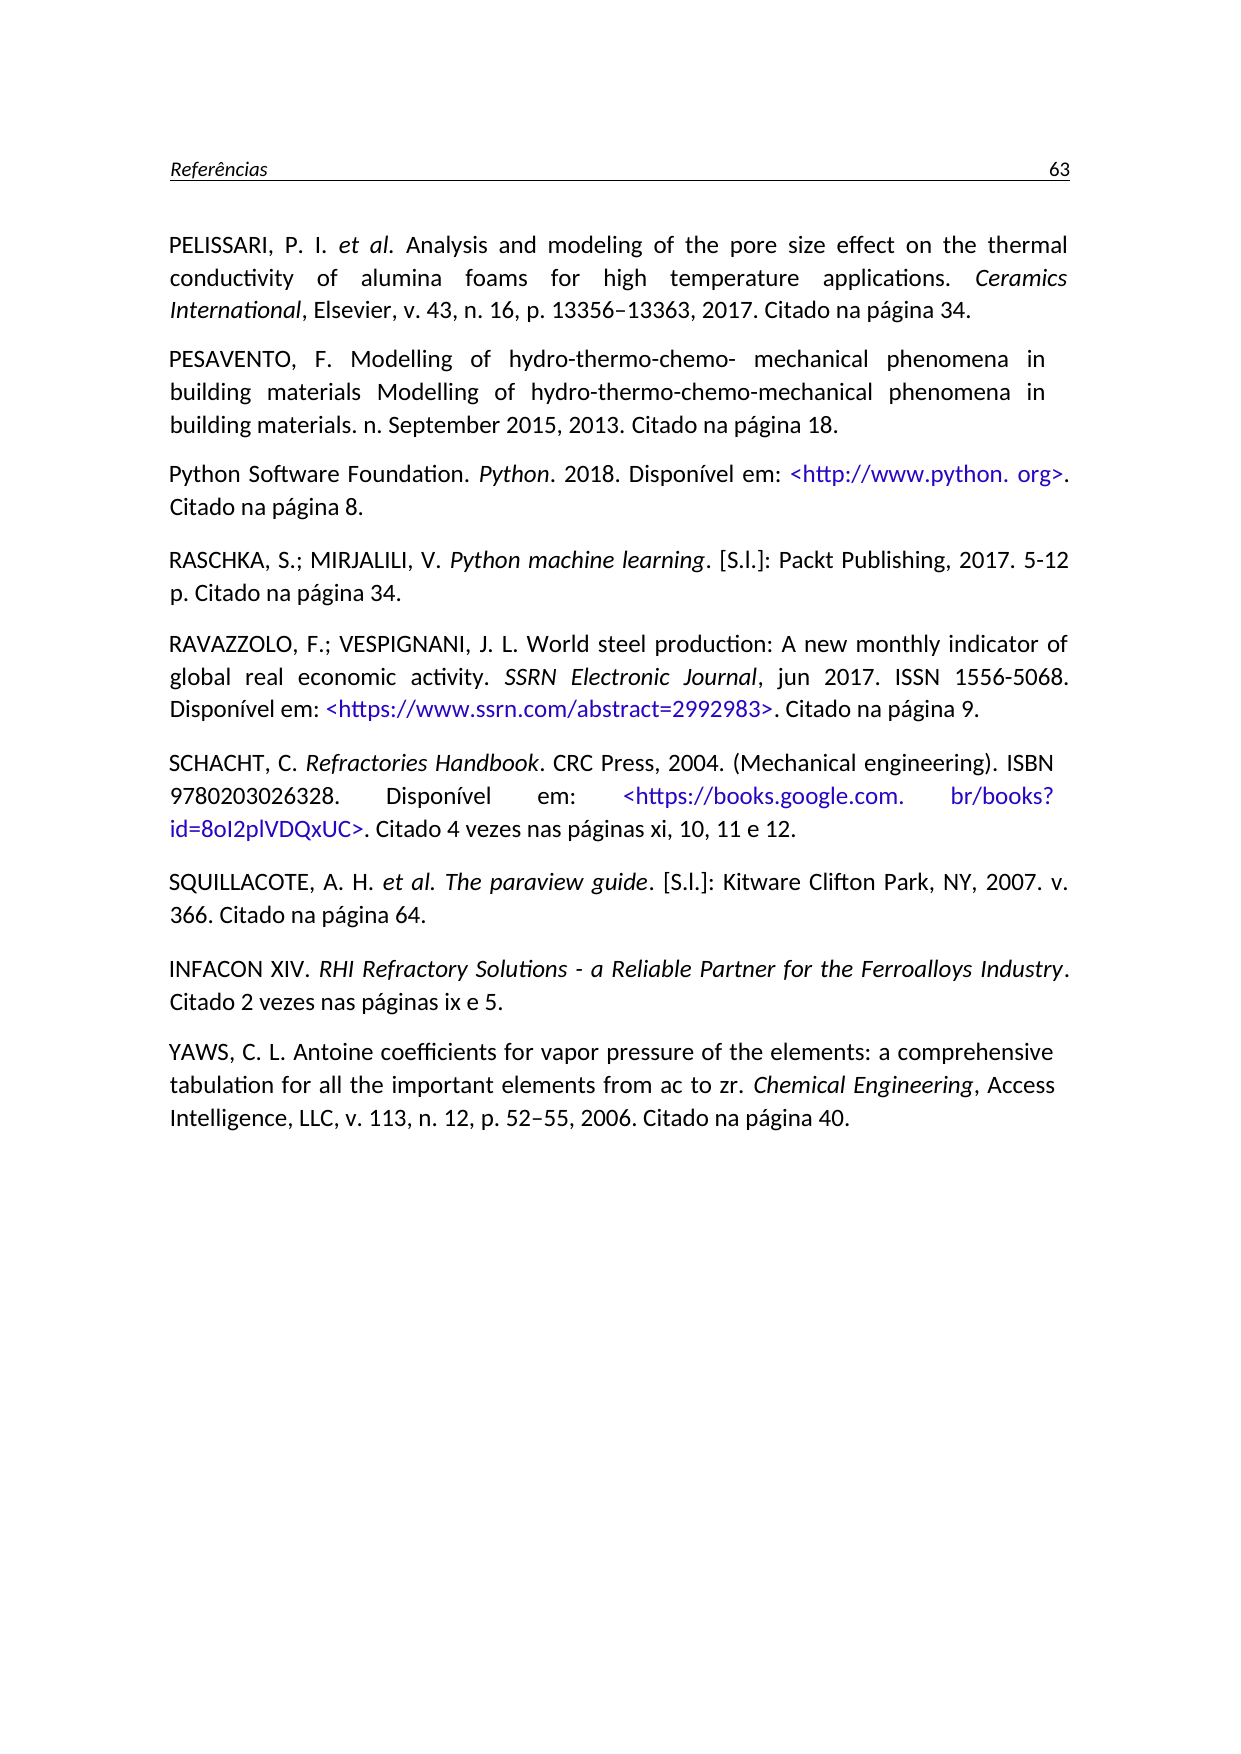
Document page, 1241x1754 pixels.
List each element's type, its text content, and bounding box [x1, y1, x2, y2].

text YAWS, C. L. Antoine coefficients for vapor pressure of the elements: a comprehensive tabulation for all the important elements from ac to zr. Chemical Engineering, Access Intelligence, LLC, v. 113, n. 12, p. 52–55, 2006. Citado na página 40. [168, 1036, 1055, 1133]
text PESAVENTO, F. Modelling of hydro-thermo-chemo- mechanical phenomena in building materials Modelling of hydro-thermo-chemo-mechanical phenomena in building materials. n. September 2015, 2013. Citado na página 18. [168, 343, 1047, 439]
text Python Software Foundation. Python. 2018. Disponível em: <http://www.python. org>. Citado na página 8. [168, 458, 1070, 521]
text RAVAZZOLO, F.; VESPIGNANI, J. L. World steel production: A new monthly indicator of global real economic activity. SSRN Electronic Journal, jun 2017. ISSN 1556-5068. Disponível em: <https://www.ssrn.com/abstract=2992983>. Citado na página 9. [168, 628, 1070, 724]
text INFACON XIV. RHI Refractory Solutions - a Reliable Partner for the Ferroalloys Industry. Citado 2 vezes nas páginas ix e 5. [168, 953, 1070, 1016]
text SQUILLACOTE, A. H. et al. The paraview guide. [S.l.]: Kitware Clifton Park, NY, 2007. v. 366. Citado na página 64. [168, 866, 1070, 930]
text RASCHKA, S.; MIRJALILI, V. Python machine learning. [S.l.]: Packt Publishing, 2017. 5-12 p. Citado na página 34. [168, 544, 1070, 607]
text SCHACHT, C. Refractories Handbook. CRC Press, 2004. (Mechanical engineering). ISBN 9780203026328. Disponível em: <https://books.google.com. br/books?id=8oI2plVDQxUC>. Citado 4 vezes nas páginas xi, 10, 11 e 12. [168, 747, 1054, 843]
text PELISSARI, P. I. et al. Analysis and modeling of the pore size effect on the thermal conductivity of alumina foams for high temperature applications. Ceramics International, Elsevier, v. 43, n. 16, p. 13356–13363, 2017. Citado na página 34. [168, 229, 1070, 325]
